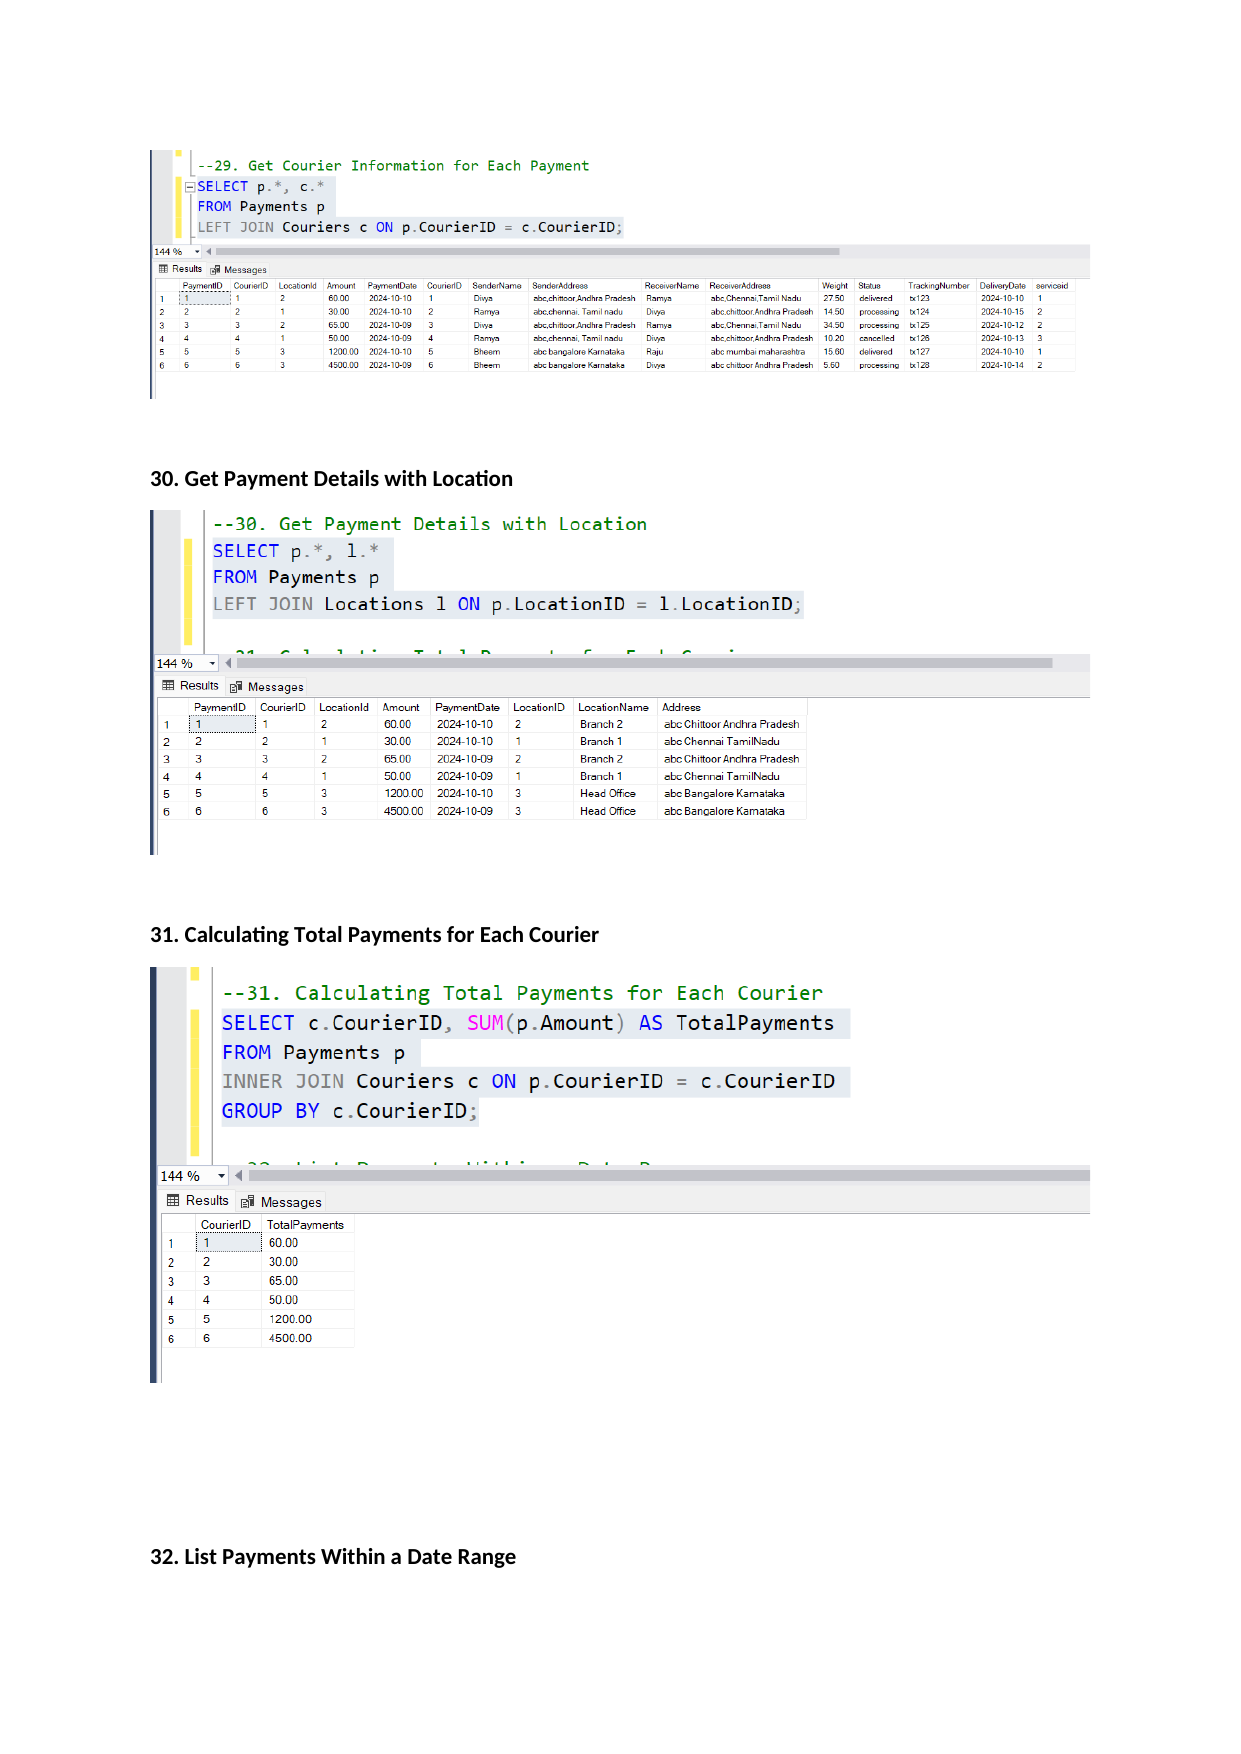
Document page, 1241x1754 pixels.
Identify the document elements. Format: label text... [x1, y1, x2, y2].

text 31. Calculating Total Payments for Each Courier [150, 920, 1090, 948]
text 32. List Payments Within a Date Range [150, 1542, 1090, 1570]
picture [150, 510, 1091, 855]
text 30. Get Payment Details with Location [150, 464, 1090, 492]
picture [150, 150, 1091, 399]
picture [150, 967, 1091, 1383]
